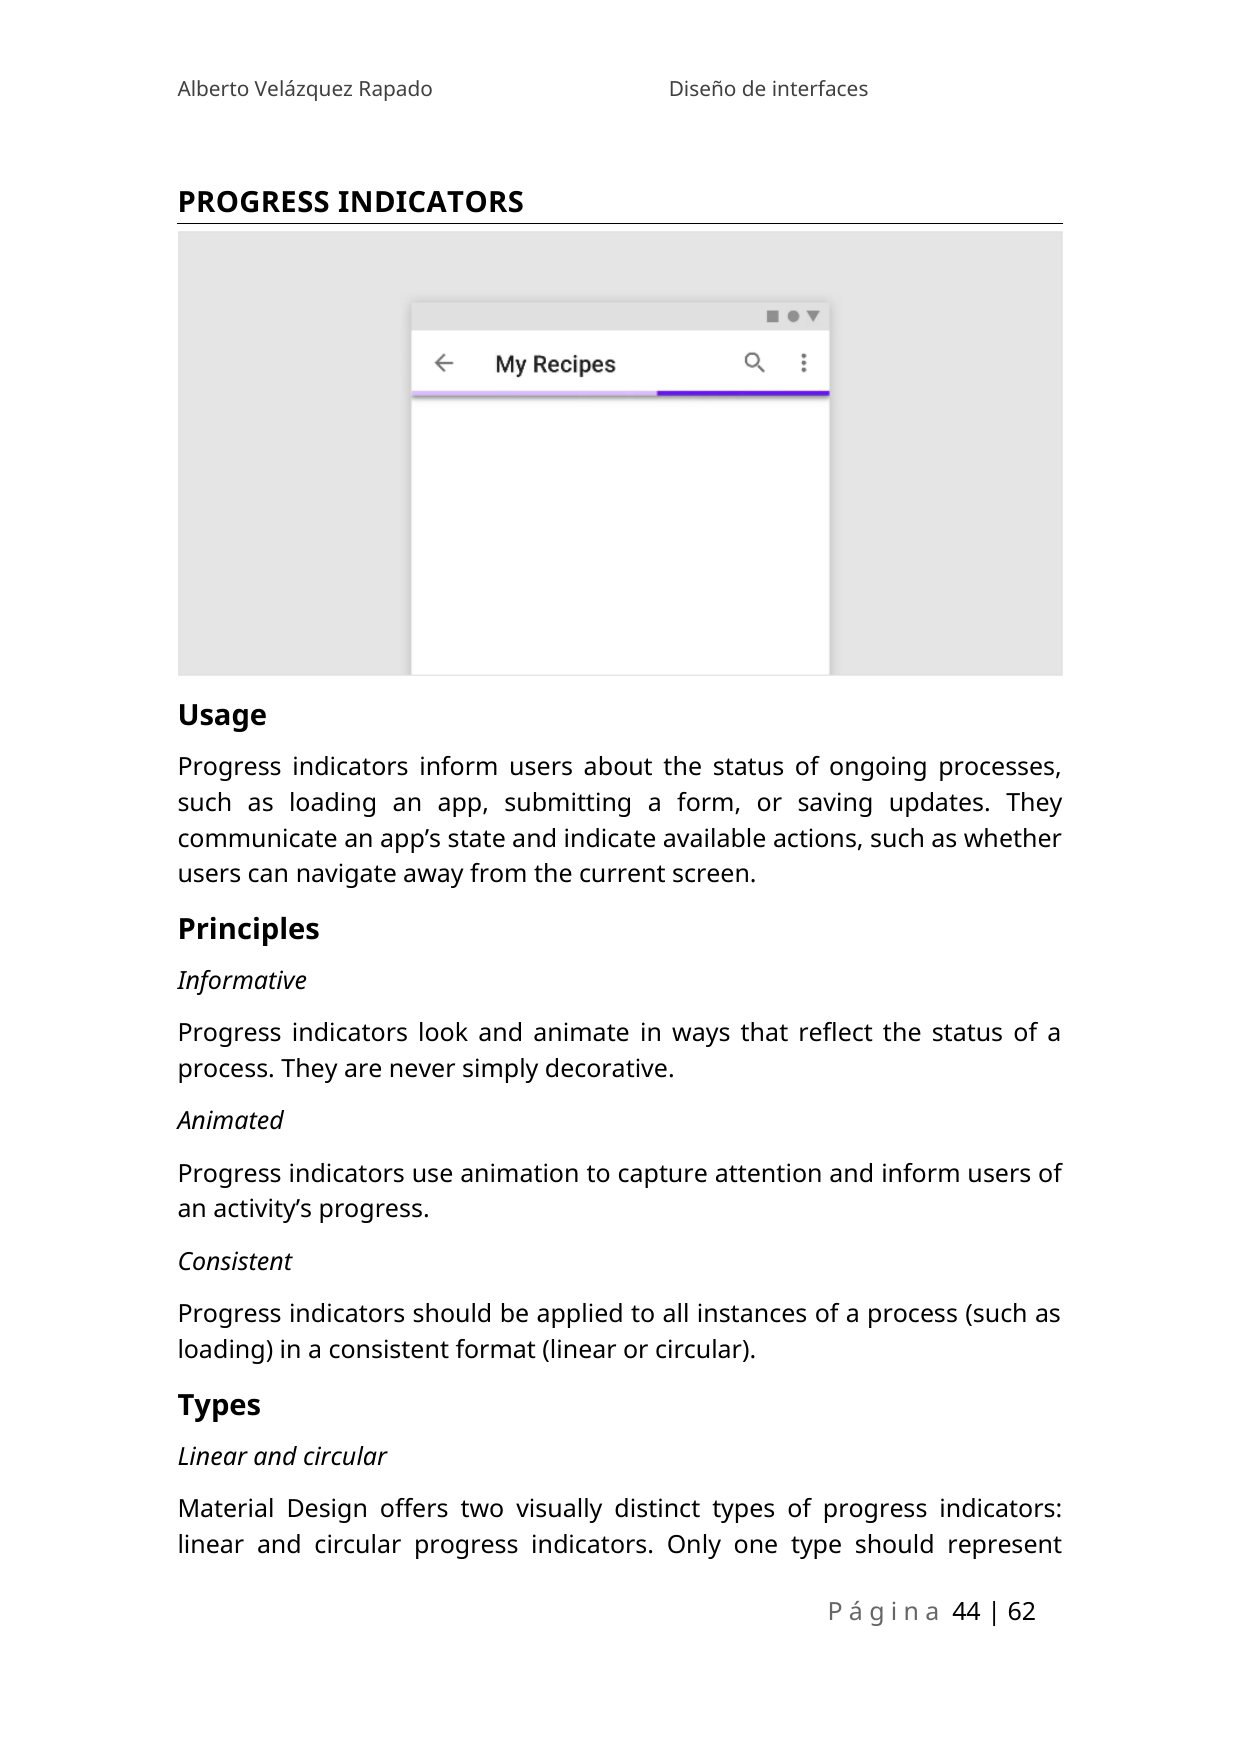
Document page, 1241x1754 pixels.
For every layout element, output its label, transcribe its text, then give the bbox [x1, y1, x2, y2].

text Linear and circular [177, 1438, 1063, 1472]
subtitle Principles [177, 908, 1063, 948]
subtitle Progress Indicators [177, 181, 1063, 223]
subtitle Usage [177, 694, 1063, 734]
text Informative [177, 962, 1063, 997]
text Progress indicators inform users about the status of ongoing processes, such as loading an app, submitting a form, or saving updates. They communicate an app’s state and indicate available actions, such as whether users can navigate away from the current screen. [177, 749, 1063, 890]
text Progress indicators use animation to capture attention and inform users of an activity’s progress. [177, 1155, 1063, 1225]
picture [177, 230, 1063, 677]
text Animated [177, 1103, 1063, 1137]
text Progress indicators look and animate in ways that reflect the status of a process. They are never simply decorative. [177, 1015, 1063, 1085]
text Consistent [177, 1243, 1063, 1278]
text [177, 1491, 1063, 1560]
text Progress indicators should be applied to all instances of a process (such as loading) in a consistent format (linear or circular). [177, 1296, 1063, 1366]
subtitle Types [177, 1384, 1063, 1424]
